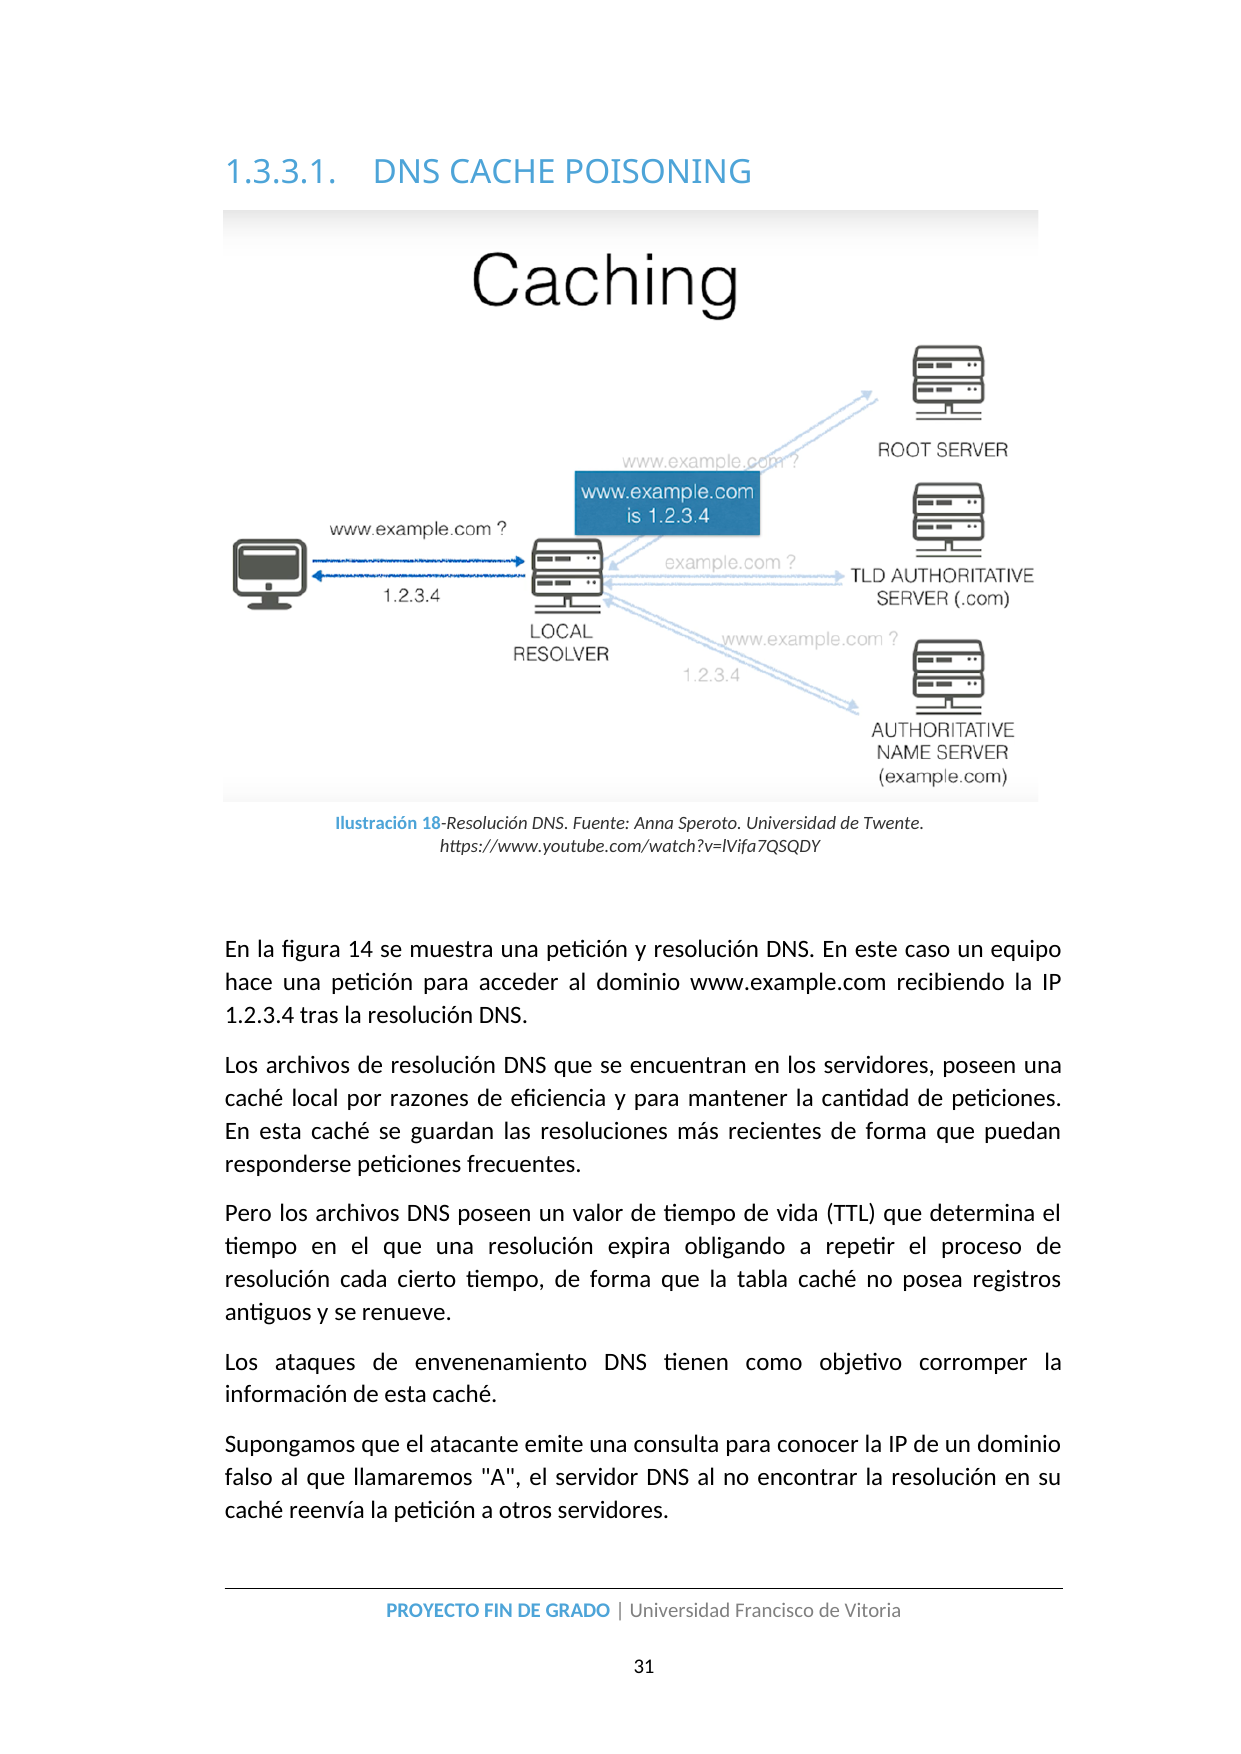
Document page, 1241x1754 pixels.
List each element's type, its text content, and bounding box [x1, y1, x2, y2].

text En la figura 14 se muestra una petición y resolución DNS. En este caso un equipo hace una petición para acceder al dominio www.example.com recibiendo la IP 1.2.3.4 tras la resolución DNS. [224, 934, 1063, 1030]
subtitle DNS CACHE POISONING [224, 148, 1063, 193]
text Pero los archivos DNS poseen un valor de tiempo de vida (TTL) que determina el tiempo en el que una resolución expira obligando a repetir el proceso de resolución cada cierto tiempo, de forma que la tabla caché no posea registros antiguos y se renueve. [224, 1197, 1063, 1327]
text Los ataques de envenenamiento DNS tienen como objetivo corromper la información de esta caché. [224, 1346, 1063, 1409]
text Los archivos de resolución DNS que se encuentran en los servidores, poseen una caché local por razones de eficiencia y para mantener la cantidad de peticiones. En esta caché se guardan las resoluciones más recientes de forma que puedan responderse peticiones frecuentes. [224, 1049, 1063, 1178]
picture [223, 210, 1039, 802]
text Supongamos que el atacante emite una consulta para conocer la IP de un dominio falso al que llamaremos "A", el servidor DNS al no encontrar la resolución en su caché reenvía la petición a otros servidores. [224, 1428, 1063, 1524]
